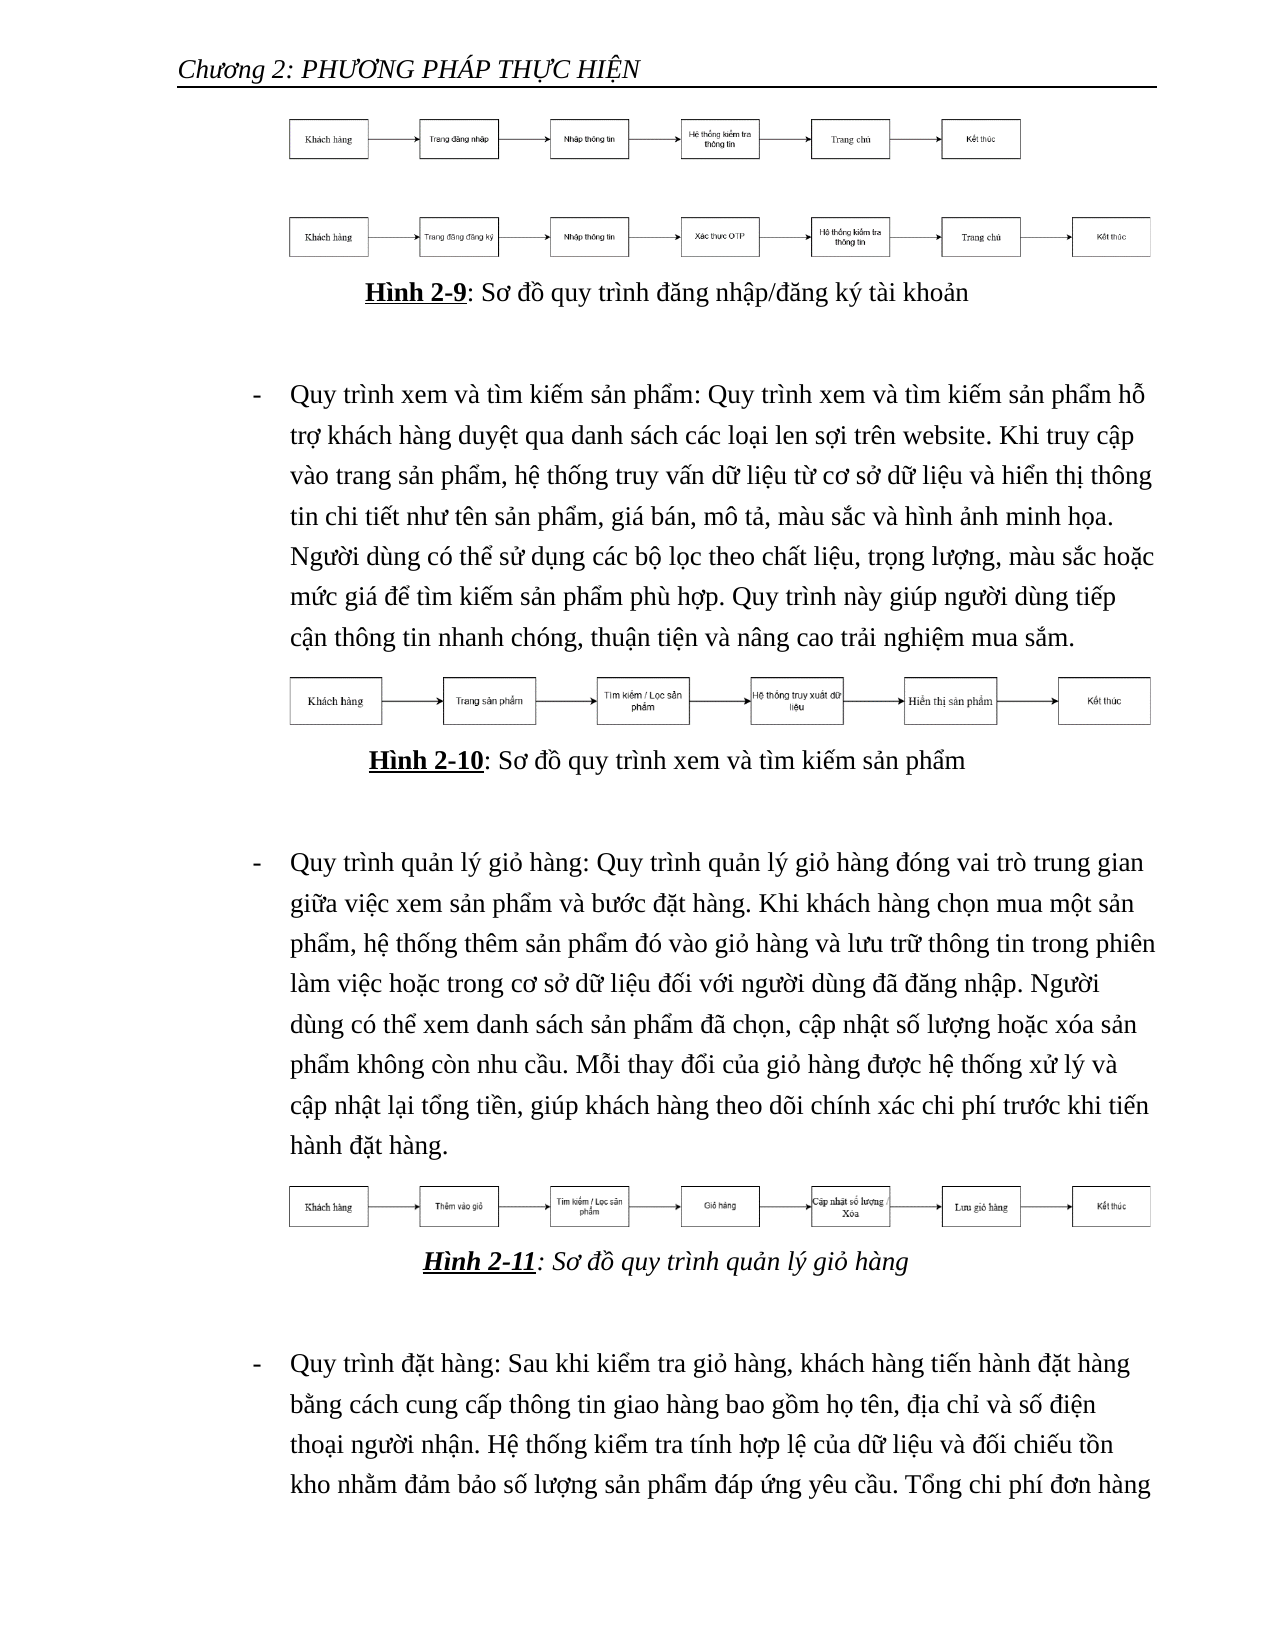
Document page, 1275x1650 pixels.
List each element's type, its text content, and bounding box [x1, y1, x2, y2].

text Hình 2-9: Sơ đồ quy trình đăng nhập/đăng ký tài khoản [177, 276, 1157, 307]
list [252, 1347, 1157, 1500]
picture [289, 119, 1151, 257]
text Hình 2-11: Sơ đồ quy trình quản lý giỏ hàng [177, 1245, 1157, 1276]
picture [289, 1186, 1151, 1227]
text Hình 2-10: Sơ đồ quy trình xem và tìm kiếm sản phẩm [177, 744, 1157, 775]
picture [289, 677, 1151, 725]
list Quy trình quản lý giỏ hàng: Quy trình quản lý giỏ hàng đóng vai trò trung gian giữa việc xem sản phẩm và bước đặt hàng. Khi khách hàng chọn mua một sản phẩm, hệ thống thêm sản phẩm đó vào giỏ hàng và lưu trữ thông tin trong phiên làm việc hoặc trong cơ sở dữ liệu đối với người dùng đã đăng nhập. Người dùng có thể xem danh sách sản phẩm đã chọn, cập nhật số lượng hoặc xóa sản phẩm không còn nhu cầu. Mỗi thay đổi của giỏ hàng được hệ thống xử lý và cập nhật lại tổng tiền, giúp khách hàng theo dõi chính xác chi phí trước khi tiến hành đặt hàng. [252, 846, 1157, 1160]
list Quy trình xem và tìm kiếm sản phẩm: Quy trình xem và tìm kiếm sản phẩm hỗ trợ khách hàng duyệt qua danh sách các loại len sợi trên website. Khi truy cập vào trang sản phẩm, hệ thống truy vấn dữ liệu từ cơ sở dữ liệu và hiển thị thông tin chi tiết như tên sản phẩm, giá bán, mô tả, màu sắc và hình ảnh minh họa. Người dùng có thể sử dụng các bộ lọc theo chất liệu, trọng lượng, màu sắc hoặc mức giá để tìm kiếm sản phẩm phù hợp. Quy trình này giúp người dùng tiếp cận thông tin nhanh chóng, thuận tiện và nâng cao trải nghiệm mua sắm. [252, 378, 1157, 652]
